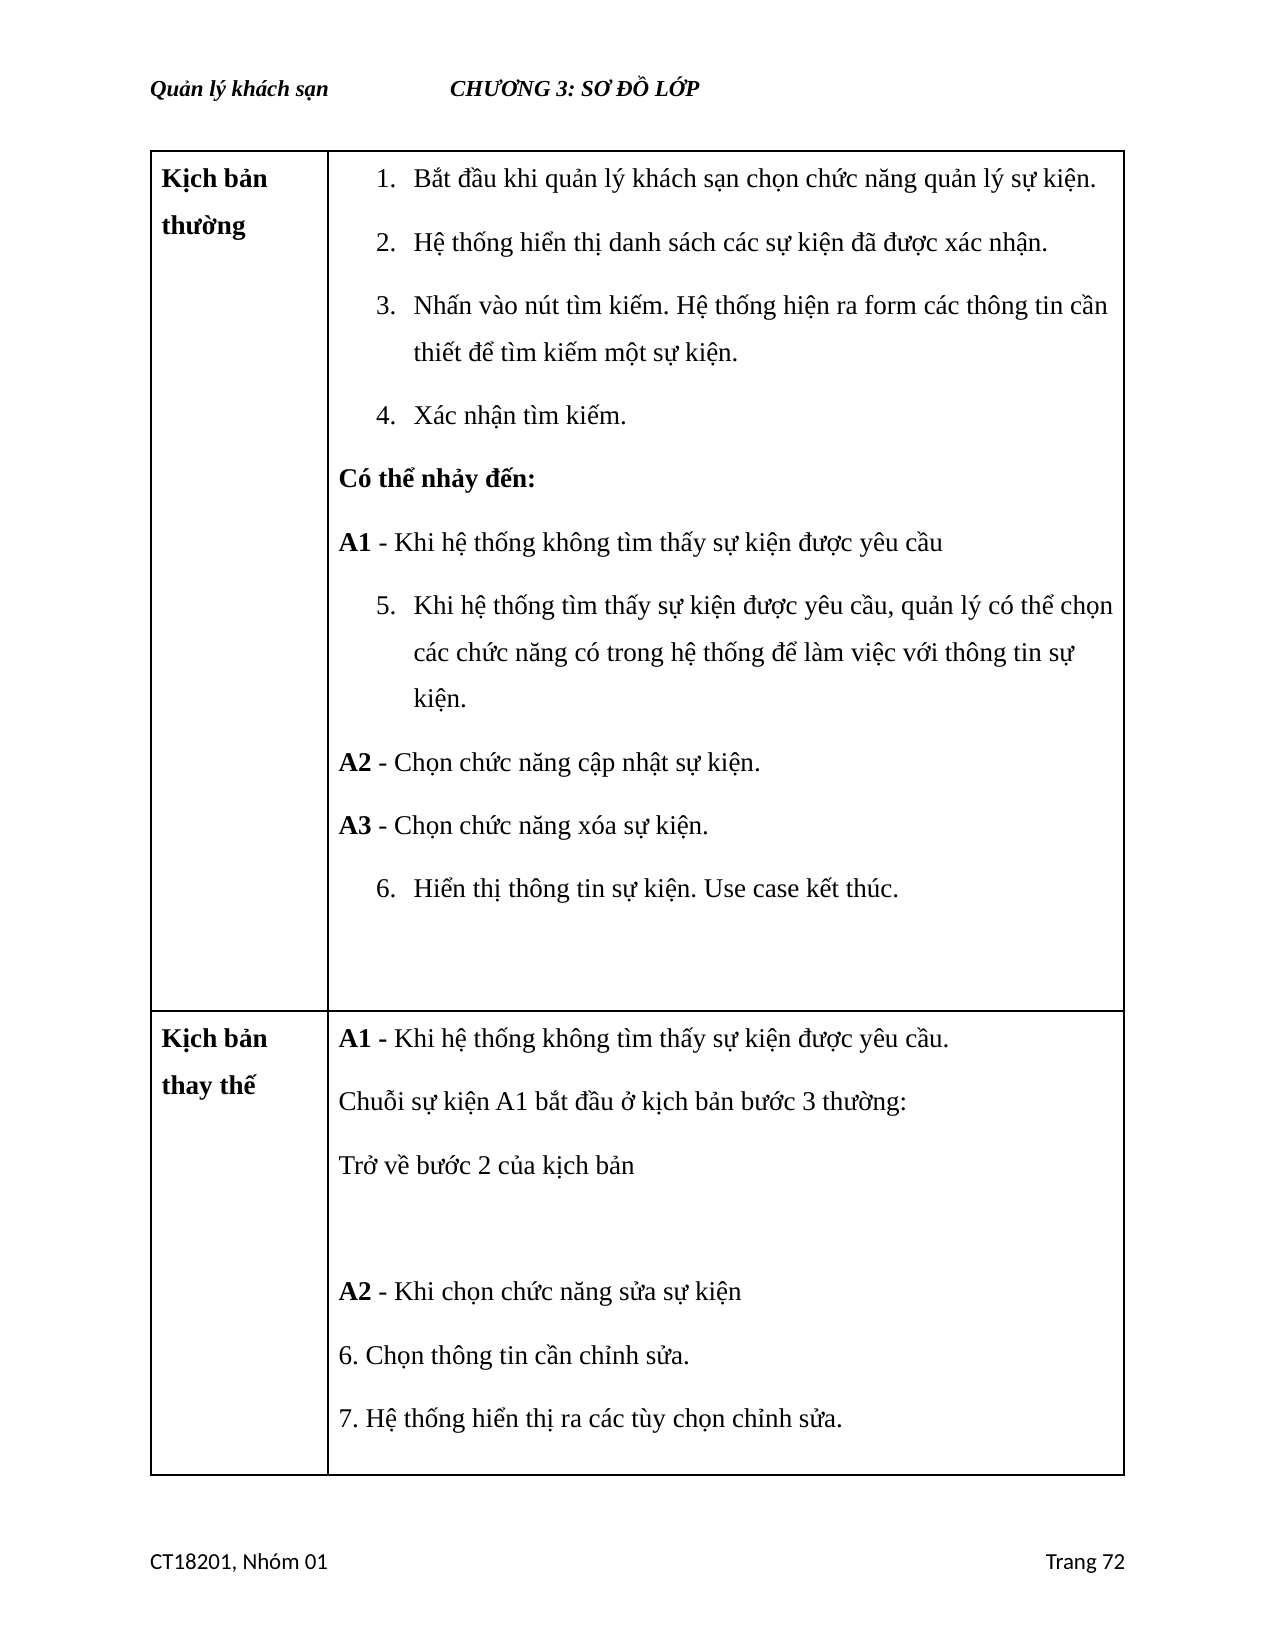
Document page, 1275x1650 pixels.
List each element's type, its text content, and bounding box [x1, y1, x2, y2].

table_cell Kịch bản thay thế [152, 1012, 327, 1473]
table_cell Kịch bản thường [152, 152, 327, 1009]
table_cell Bắt đầu khi quản lý khách sạn chọn chức năng quản lý sự kiện. Hệ thống hiển thị danh sách các sự kiện đã được xác nhận. Nhấn vào nút tìm kiếm. Hệ thống hiện ra form các thông tin cần thiết để tìm kiếm một sự kiện. Xác nhận tìm kiếm. Có thể nhảy đến: A1 - Khi hệ thống không tìm thấy sự kiện được yêu cầu Khi hệ thống tìm thấy sự kiện được yêu cầu, quản lý có thể chọn các chức năng có trong hệ thống để làm việc với thông tin sự kiện. A2 - Chọn chức năng cập nhật sự kiện. A3 - Chọn chức năng xóa sự kiện. Hiển thị thông tin sự kiện. Use case kết thúc. [329, 152, 1123, 1009]
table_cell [329, 1012, 1123, 1473]
